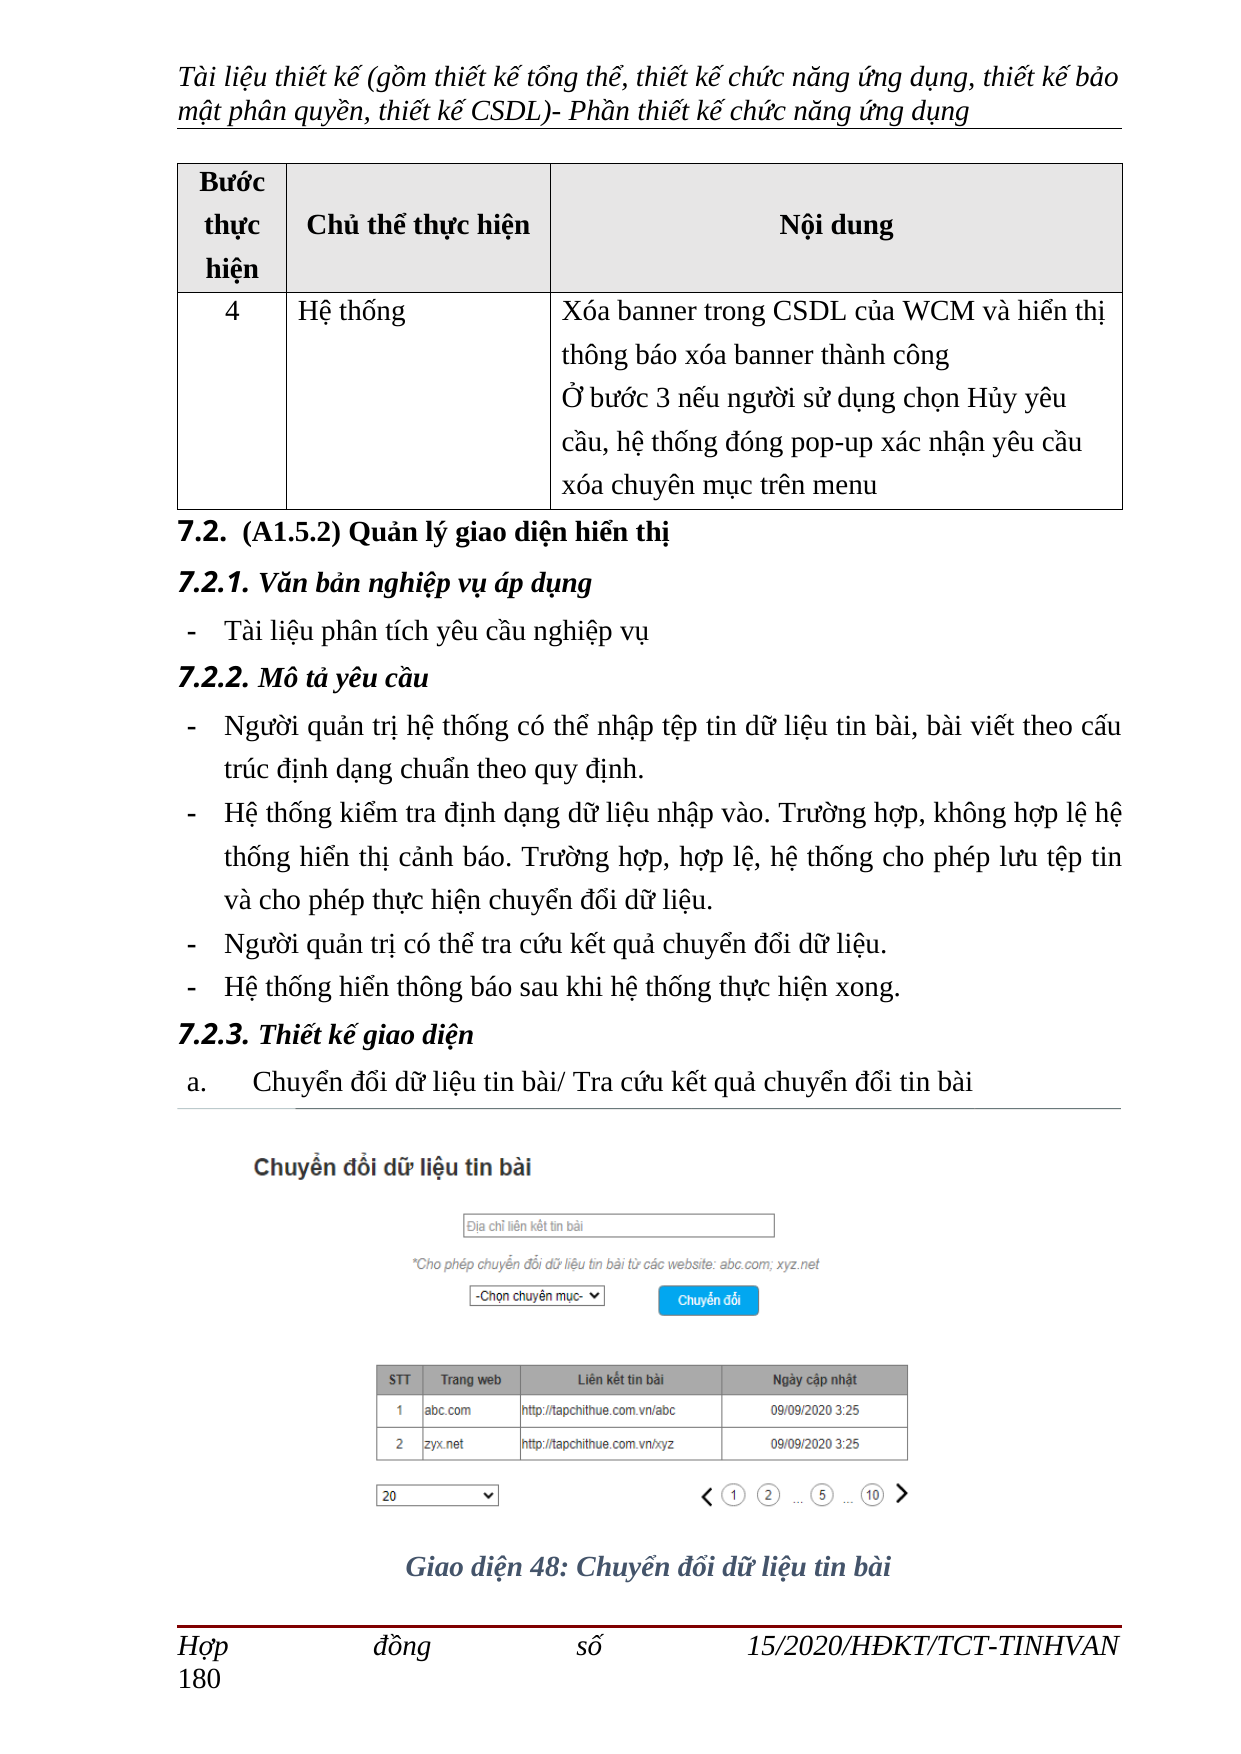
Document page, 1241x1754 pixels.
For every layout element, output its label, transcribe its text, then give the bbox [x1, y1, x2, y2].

text Hệ thống hiển thông báo sau khi hệ thống thực hiện xong. [187, 969, 1122, 1003]
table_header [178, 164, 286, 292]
text Giao diện 48: Chuyển đổi dữ liệu tin bài [177, 1549, 1122, 1583]
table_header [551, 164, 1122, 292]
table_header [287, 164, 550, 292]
text Người quản trị có thể tra cứu kết quả chuyển đổi dữ liệu. [187, 926, 1122, 959]
subtitle Thiết kế giao diện [177, 1013, 1122, 1053]
text Tài liệu phân tích yêu cầu nghiệp vụ [187, 613, 1122, 647]
text Hệ thống kiểm tra định dạng dữ liệu nhập vào. Trường hợp, không hợp lệ hệ thống hiển thị cảnh báo. Trường hợp, hợp lệ, hệ thống cho phép lưu tệp tin và cho phép thực hiện chuyển đổi dữ liệu. [187, 795, 1122, 916]
subtitle Mô tả yêu cầu [177, 657, 1122, 696]
picture [177, 1108, 1121, 1540]
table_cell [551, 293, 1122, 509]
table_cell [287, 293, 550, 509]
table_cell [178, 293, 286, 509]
list Chuyển đổi dữ liệu tin bài/ Tra cứu kết quả chuyển đổi tin bài [187, 1064, 1122, 1098]
subtitle Văn bản nghiệp vụ áp dụng [177, 561, 1122, 601]
text Người quản trị hệ thống có thể nhập tệp tin dữ liệu tin bài, bài viết theo cấu trúc định dạng chuẩn theo quy định. [187, 708, 1122, 785]
subtitle (A1.5.2) Quản lý giao diện hiển thị [177, 510, 1122, 549]
